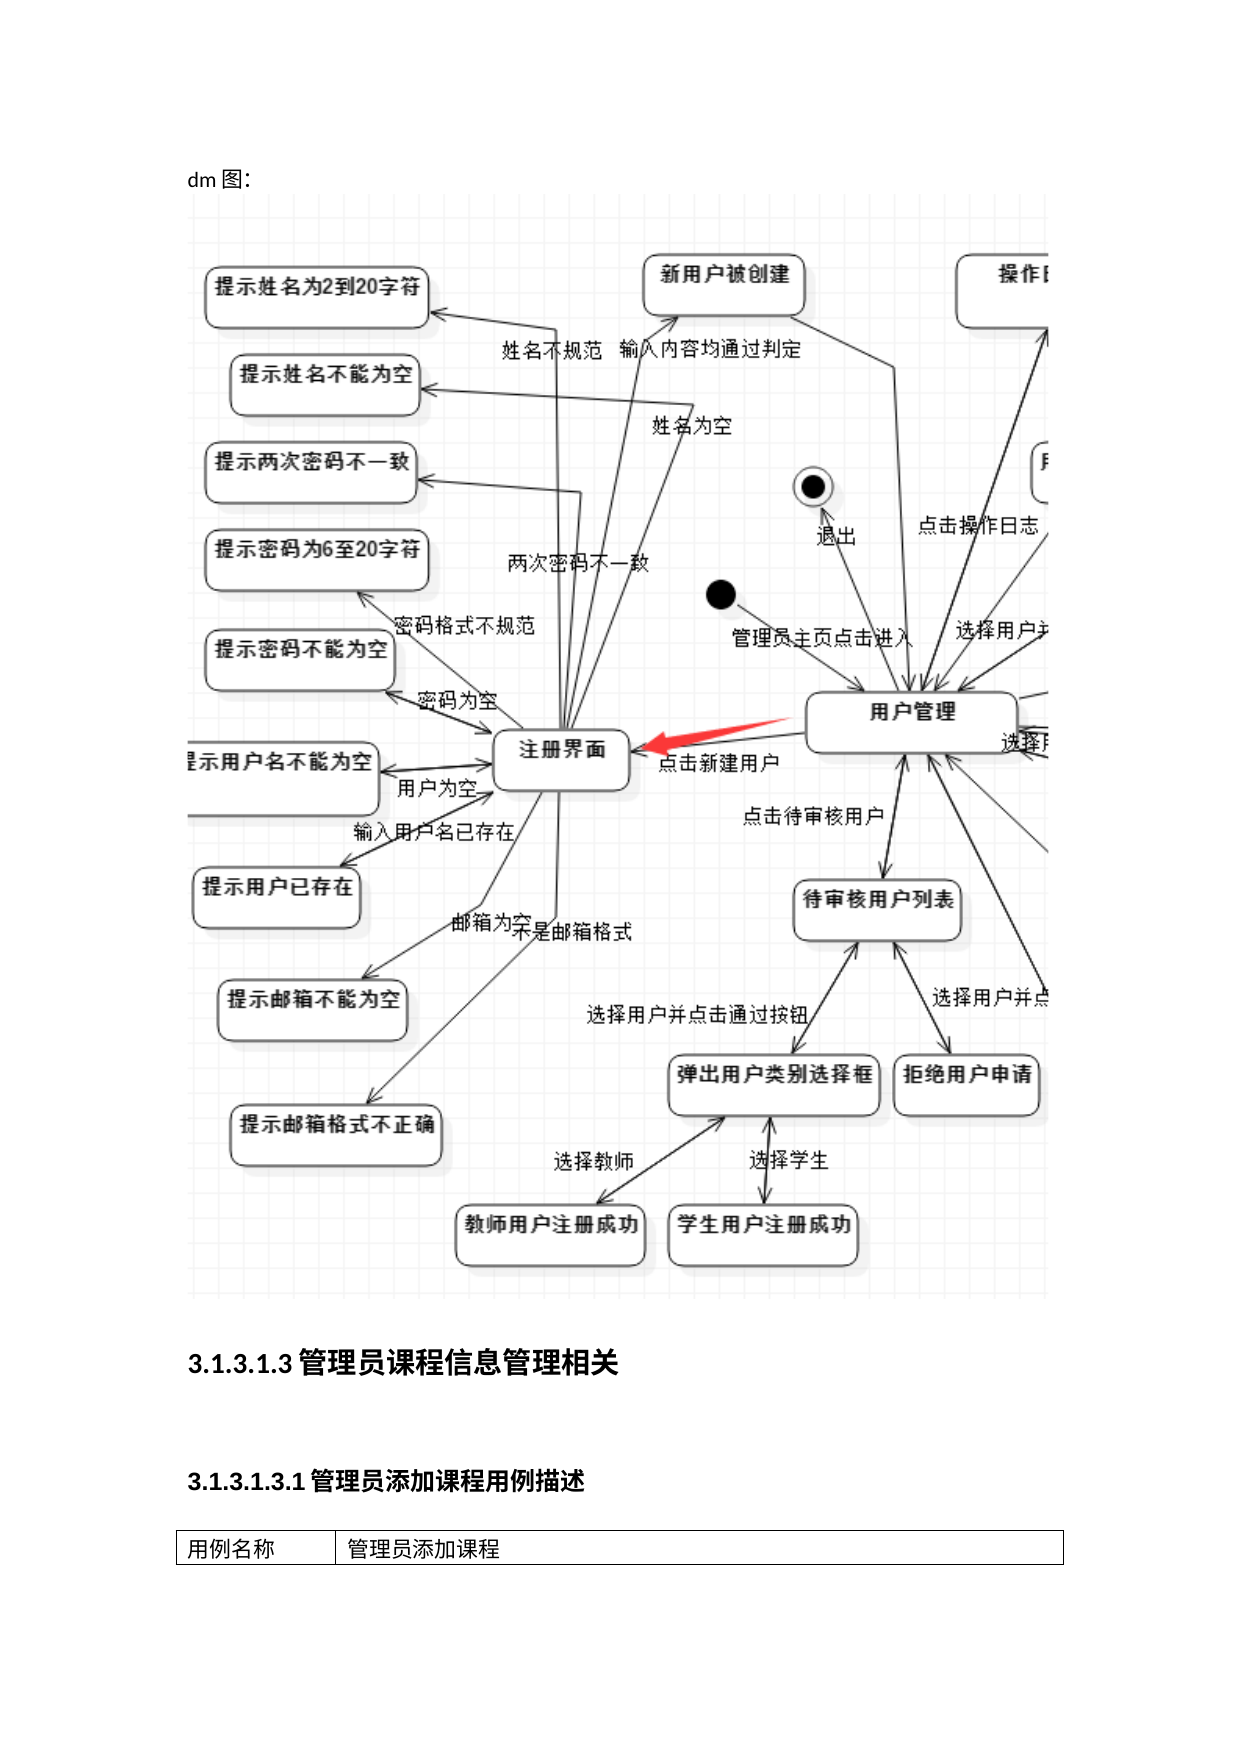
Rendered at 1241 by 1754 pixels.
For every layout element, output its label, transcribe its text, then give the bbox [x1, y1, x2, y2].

table_header 管理员添加课程 [336, 1531, 1063, 1564]
text dm图： [187, 162, 1053, 194]
subtitle 3.1.3.1.3.1管理员添加课程用例描述 [187, 1447, 1053, 1512]
picture [187, 194, 1049, 1299]
table_header 用例名称 [177, 1531, 335, 1564]
